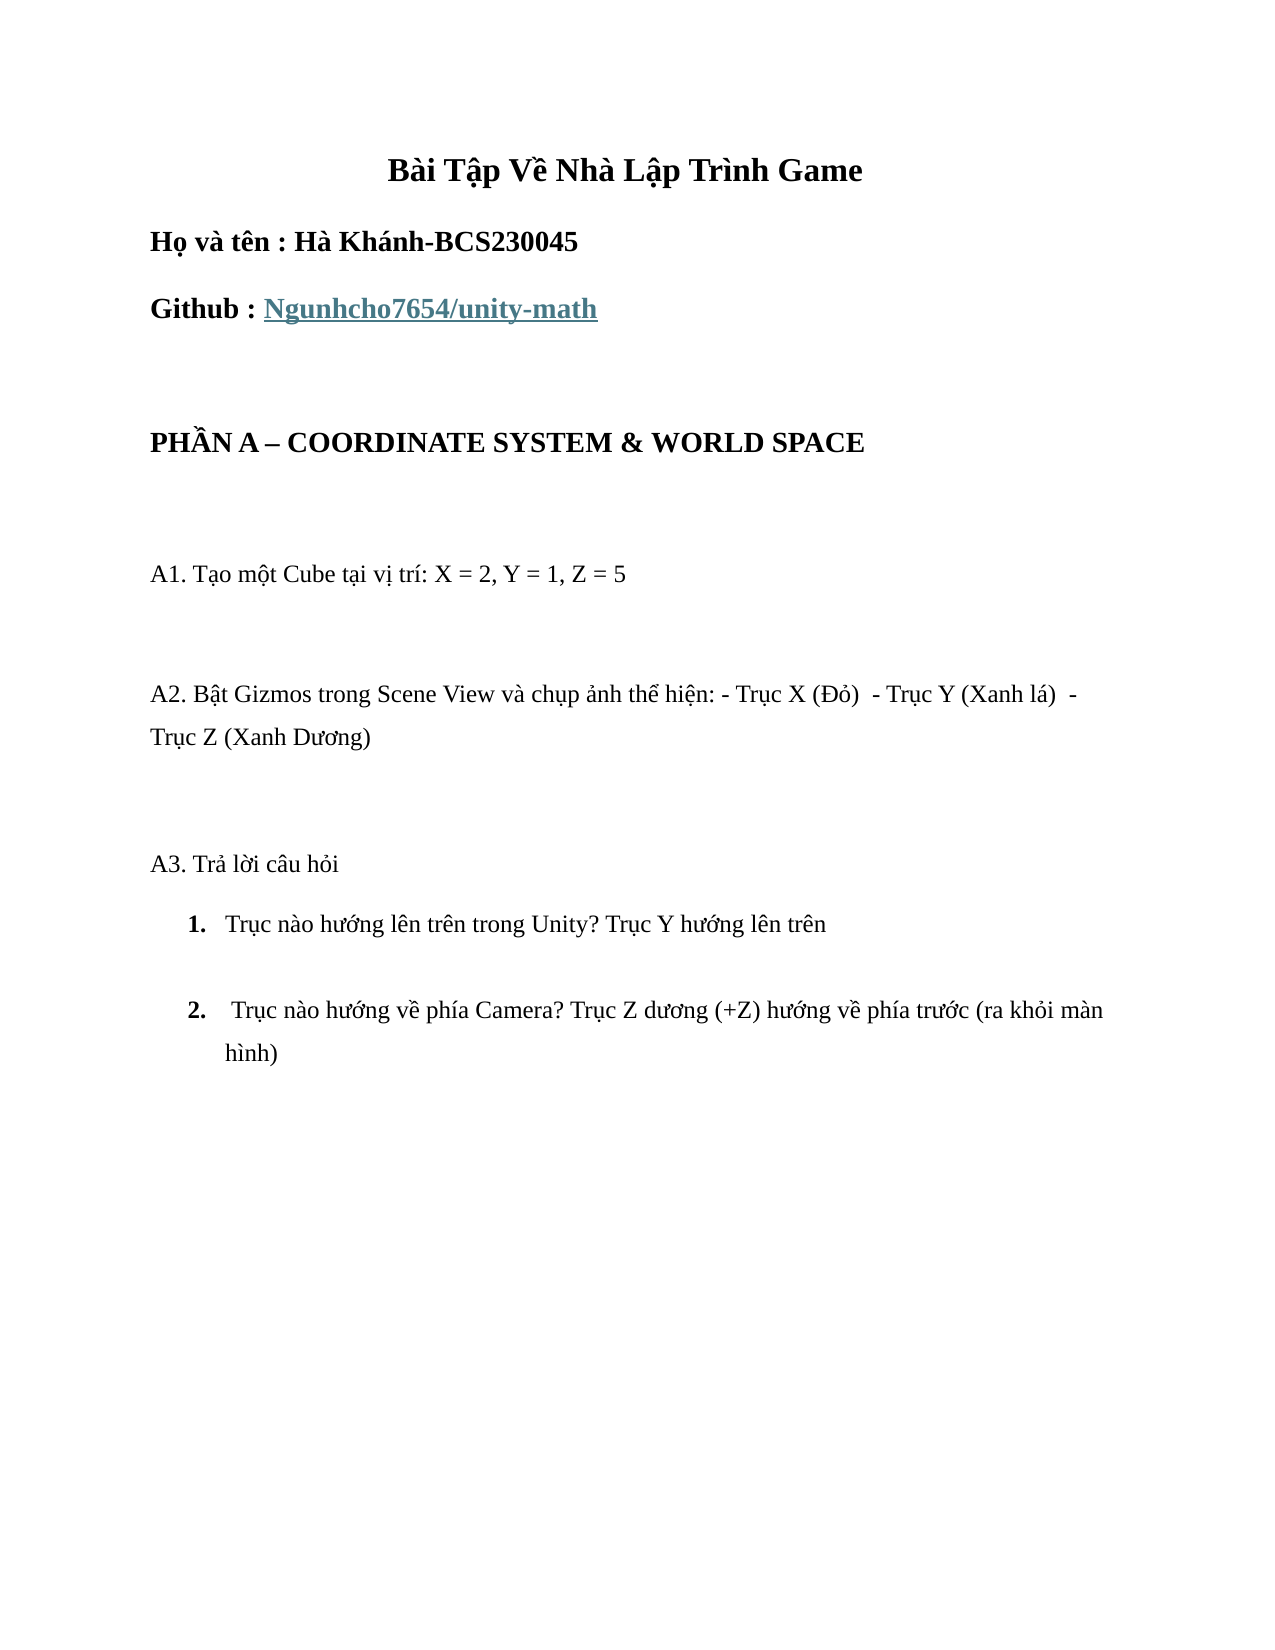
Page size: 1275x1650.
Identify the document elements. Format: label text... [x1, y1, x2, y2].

list Trục nào hướng về phía Camera? Trục Z dương (+Z) hướng về phía trước (ra khỏi màn hình) [187, 995, 1125, 1067]
text A1. Tạo một Cube tại vị trí: X = 2, Y = 1, Z = 5 [150, 559, 1125, 588]
text PHẦN A – COORDINATE SYSTEM & WORLD SPACE [150, 425, 1125, 459]
text Bài Tập Về Nhà Lập Trình Game [150, 150, 1125, 188]
text Họ và tên : Hà Khánh-BCS230045 [150, 224, 1125, 258]
text Github : Ngunhcho7654/unity-math [150, 291, 1125, 325]
text A3. Trả lời câu hỏi [150, 849, 1125, 878]
list Trục nào hướng lên trên trong Unity? Trục Y hướng lên trên [187, 909, 1125, 938]
text A2. Bật Gizmos trong Scene View và chụp ảnh thể hiện: - Trục X (Đỏ) - Trục Y (Xanh lá) - Trục Z (Xanh Dương) [150, 679, 1125, 751]
